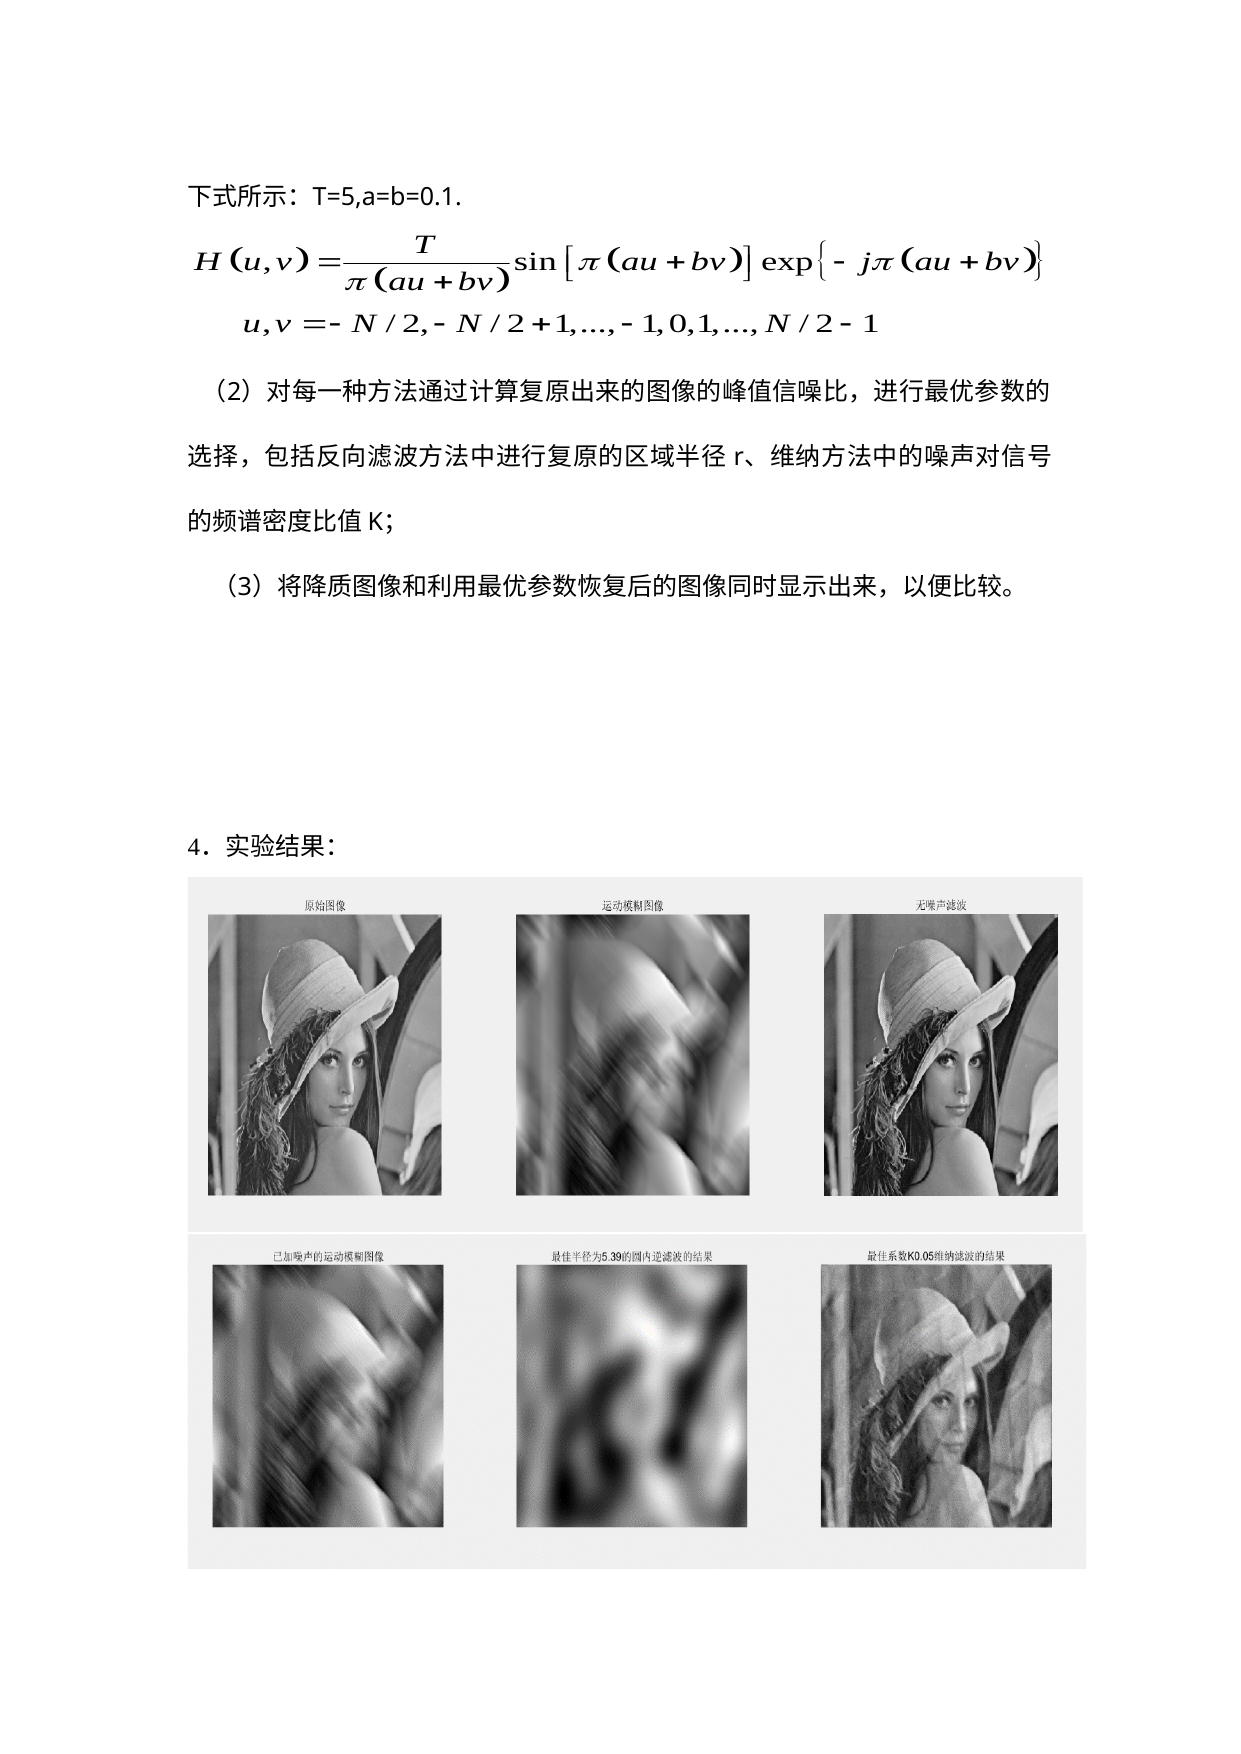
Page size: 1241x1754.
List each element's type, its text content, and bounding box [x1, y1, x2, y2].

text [187, 162, 1053, 357]
text （2）对每一种方法通过计算复原出来的图像的峰值信噪比，进行最优参数的选择，包括反向滤波方法中进行复原的区域半径r、维纳方法中的噪声对信号的频谱密度比值K； [187, 357, 1053, 552]
text （3）将降质图像和利用最优参数恢复后的图像同时显示出来，以便比较。 [187, 552, 1053, 617]
picture [187, 1234, 1087, 1569]
text 4．实验结果： [187, 812, 1053, 877]
